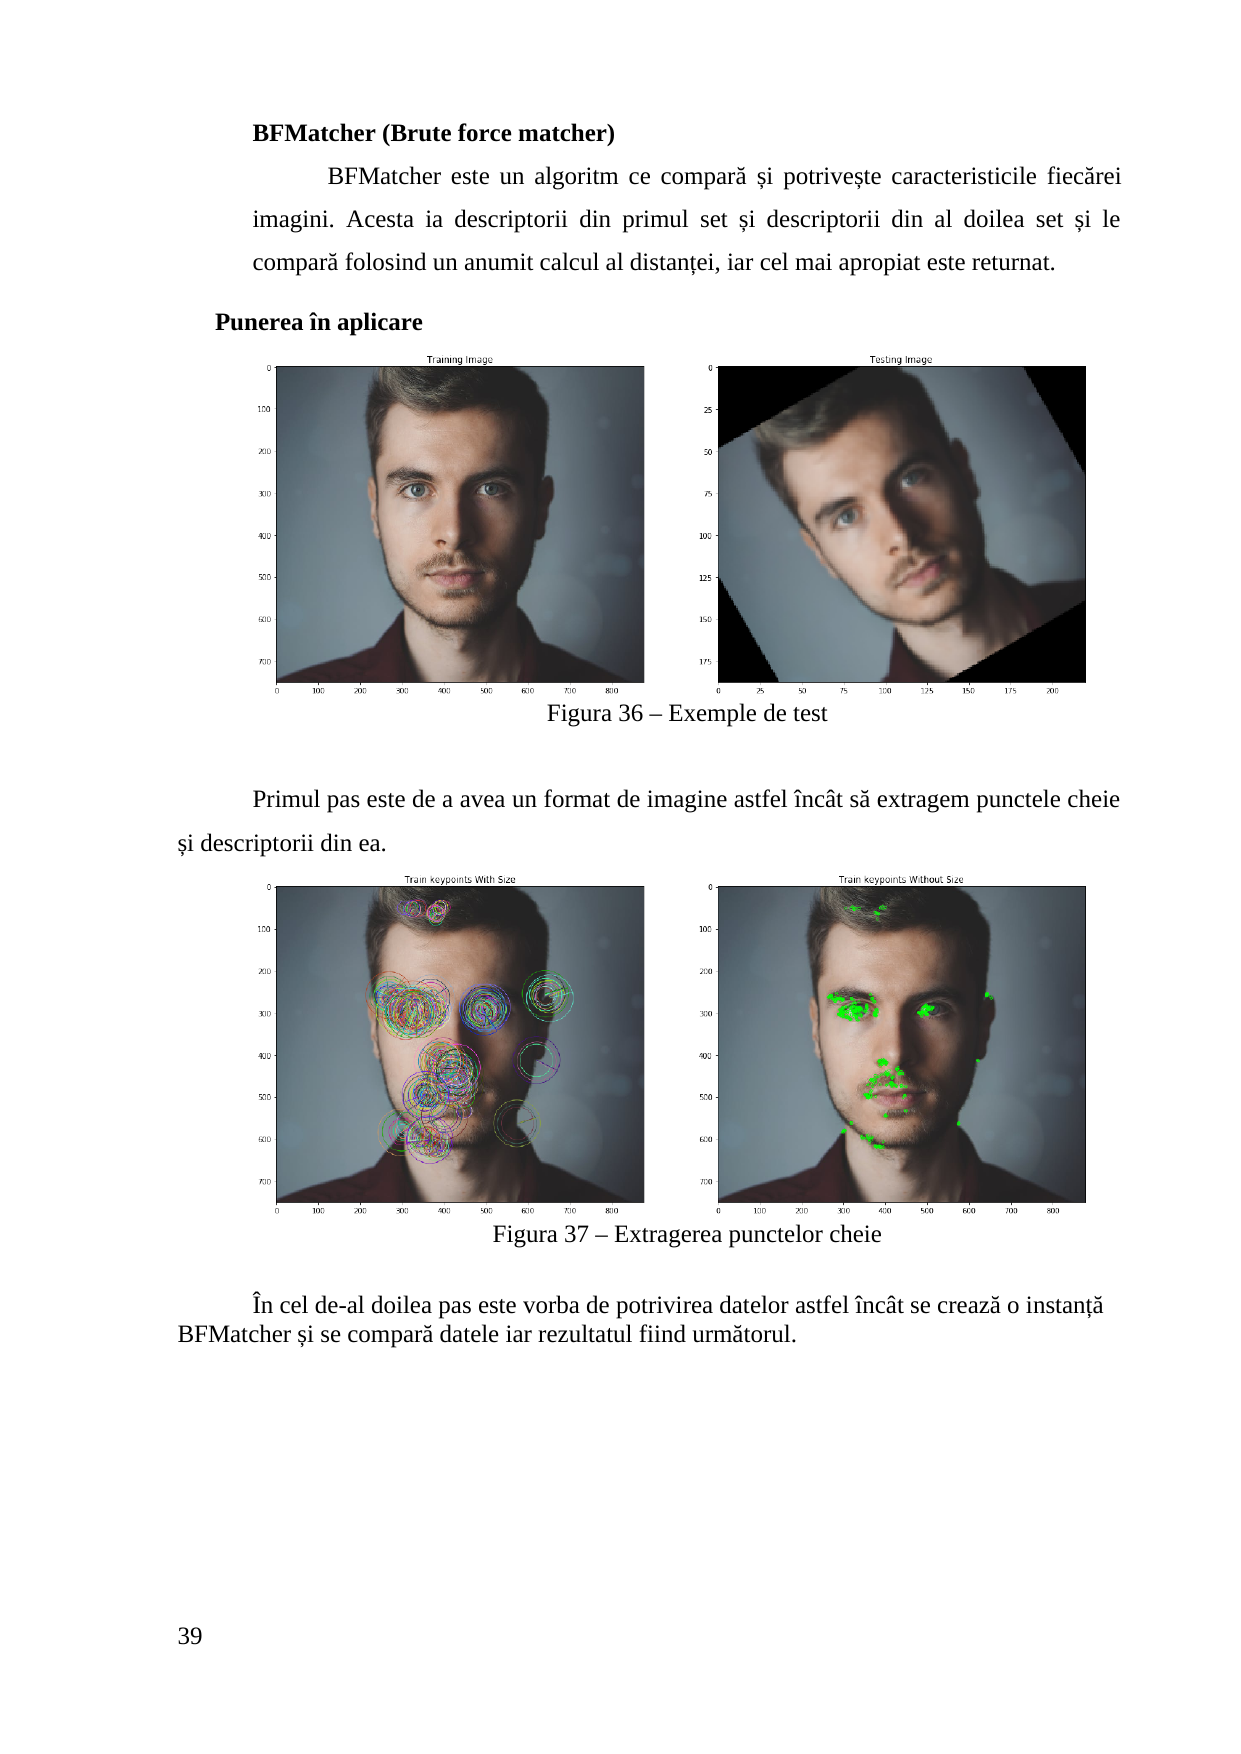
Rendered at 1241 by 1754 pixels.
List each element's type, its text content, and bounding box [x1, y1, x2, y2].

picture [252, 350, 1092, 699]
text Punerea în aplicare [177, 307, 1122, 336]
picture [252, 870, 1092, 1219]
list Figura 37 – Extragerea punctelor cheie [252, 1219, 1122, 1247]
list Primul pas este de a avea un format de imagine astfel încât să extragem punctele cheie și descriptorii din ea. [177, 784, 1122, 856]
list BFMatcher (Brute force matcher) [252, 118, 1122, 147]
text În cel de-al doilea pas este vorba de potrivirea datelor astfel încât se crează o instanță BFMatcher și se compară datele iar rezultatul fiind următorul. [177, 1291, 1122, 1348]
list BFMatcher este un algoritm ce compară și potrivește caracteristicile fiecărei imagini. Acesta ia descriptorii din primul set și descriptorii din al doilea set și le compară folosind un anumit calcul al distanței, iar cel mai apropiat este returnat. [252, 161, 1122, 276]
list Figura 36 – Exemple de test [252, 698, 1122, 727]
